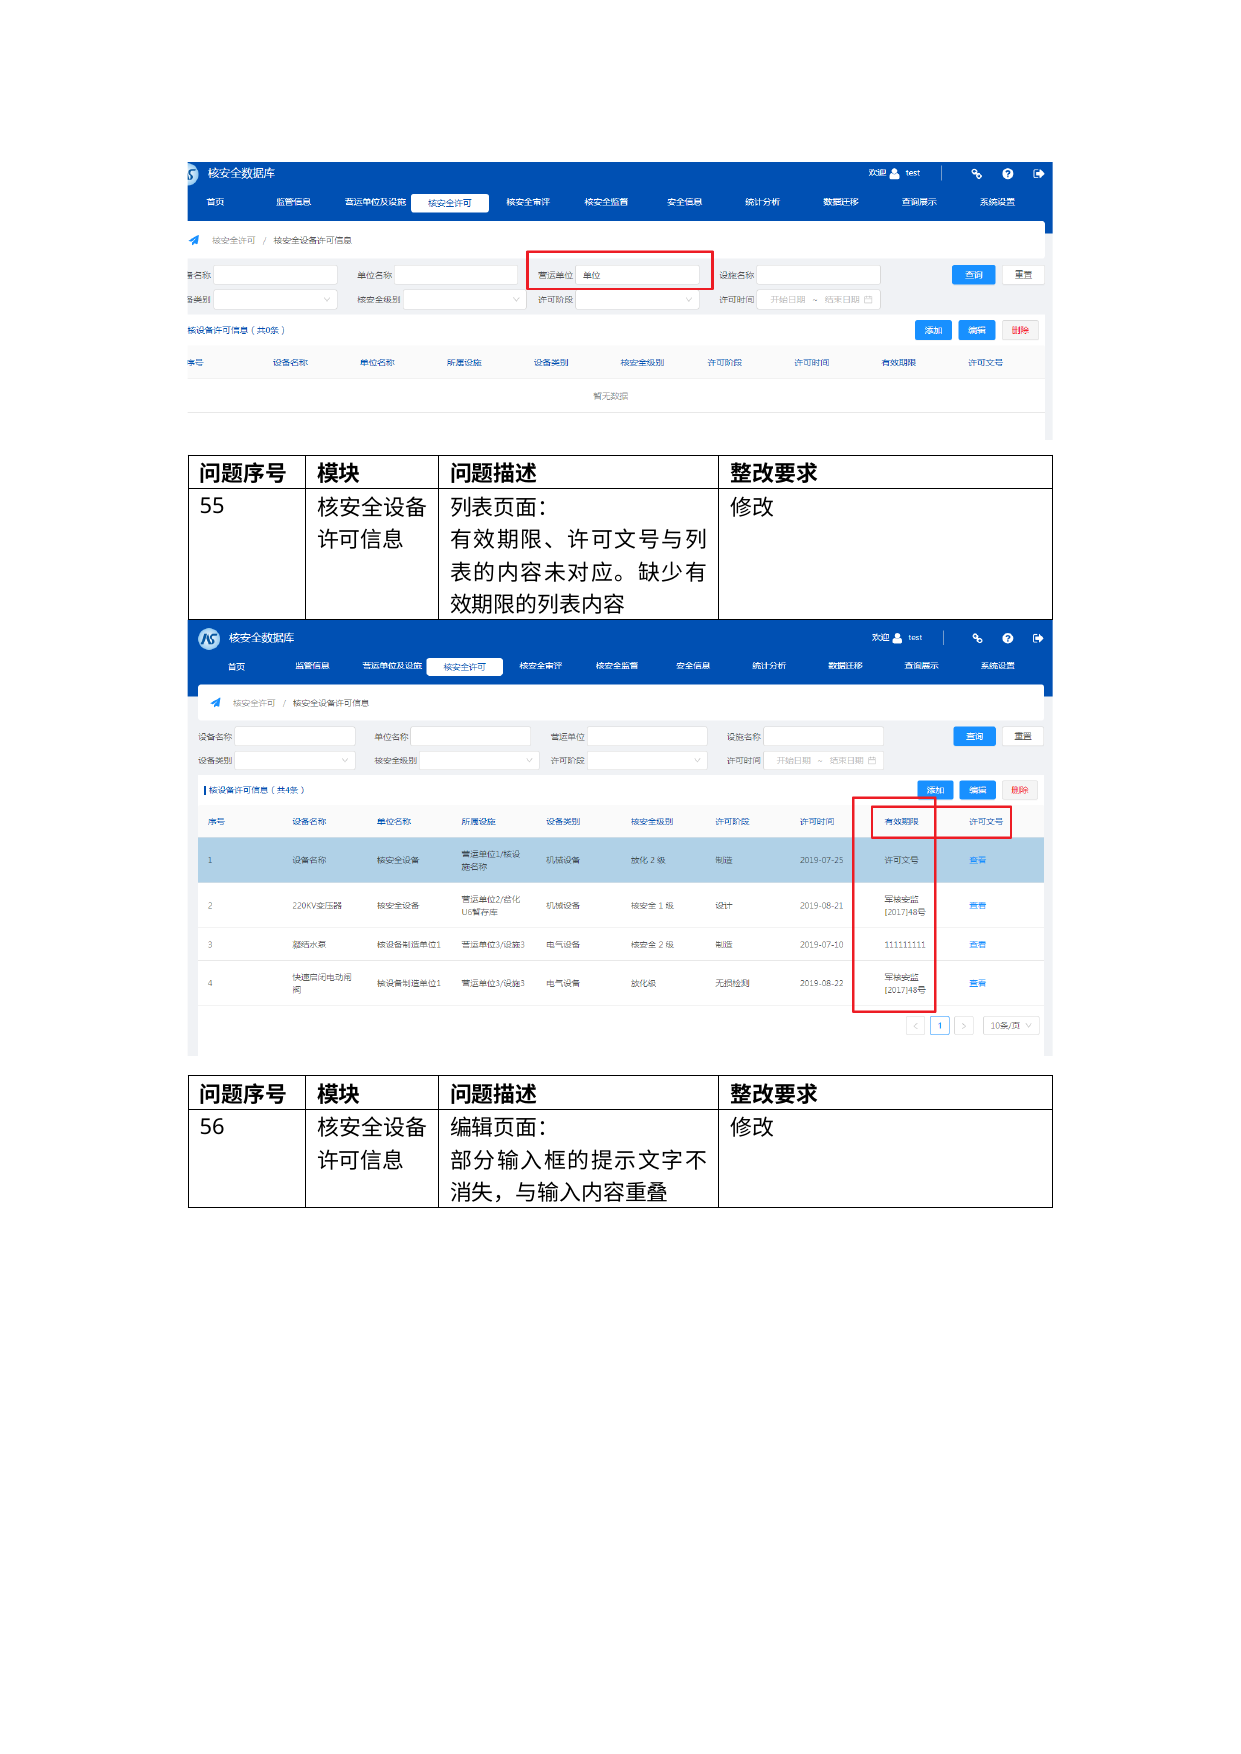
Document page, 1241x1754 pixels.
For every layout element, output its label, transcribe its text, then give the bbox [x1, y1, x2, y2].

table_cell [189, 489, 305, 619]
table_cell 编辑页面： 部分输入框的提示文字不消失，与输入内容重叠 [439, 1110, 718, 1207]
table_header 整改要求 [719, 1076, 1052, 1109]
picture [187, 620, 1053, 1056]
table_header 问题序号 [189, 456, 305, 488]
table_cell 列表页面： 有效期限、许可文号与列表的内容未对应。缺少有效期限的列表内容 [439, 489, 718, 619]
table_header 问题描述 [439, 1076, 718, 1109]
table_cell 核安全设备许可信息 [306, 489, 438, 619]
table_header 问题描述 [439, 456, 718, 488]
picture [187, 162, 1053, 440]
table_header 模块 [306, 456, 438, 488]
table_cell 核安全设备许可信息 [306, 1110, 438, 1207]
table_cell [189, 1110, 305, 1207]
table_header 模块 [306, 1076, 438, 1109]
table_header 问题序号 [189, 1076, 305, 1109]
table_header 整改要求 [719, 456, 1052, 488]
table_cell 修改 [719, 1110, 1052, 1207]
table_cell 修改 [719, 489, 1052, 619]
